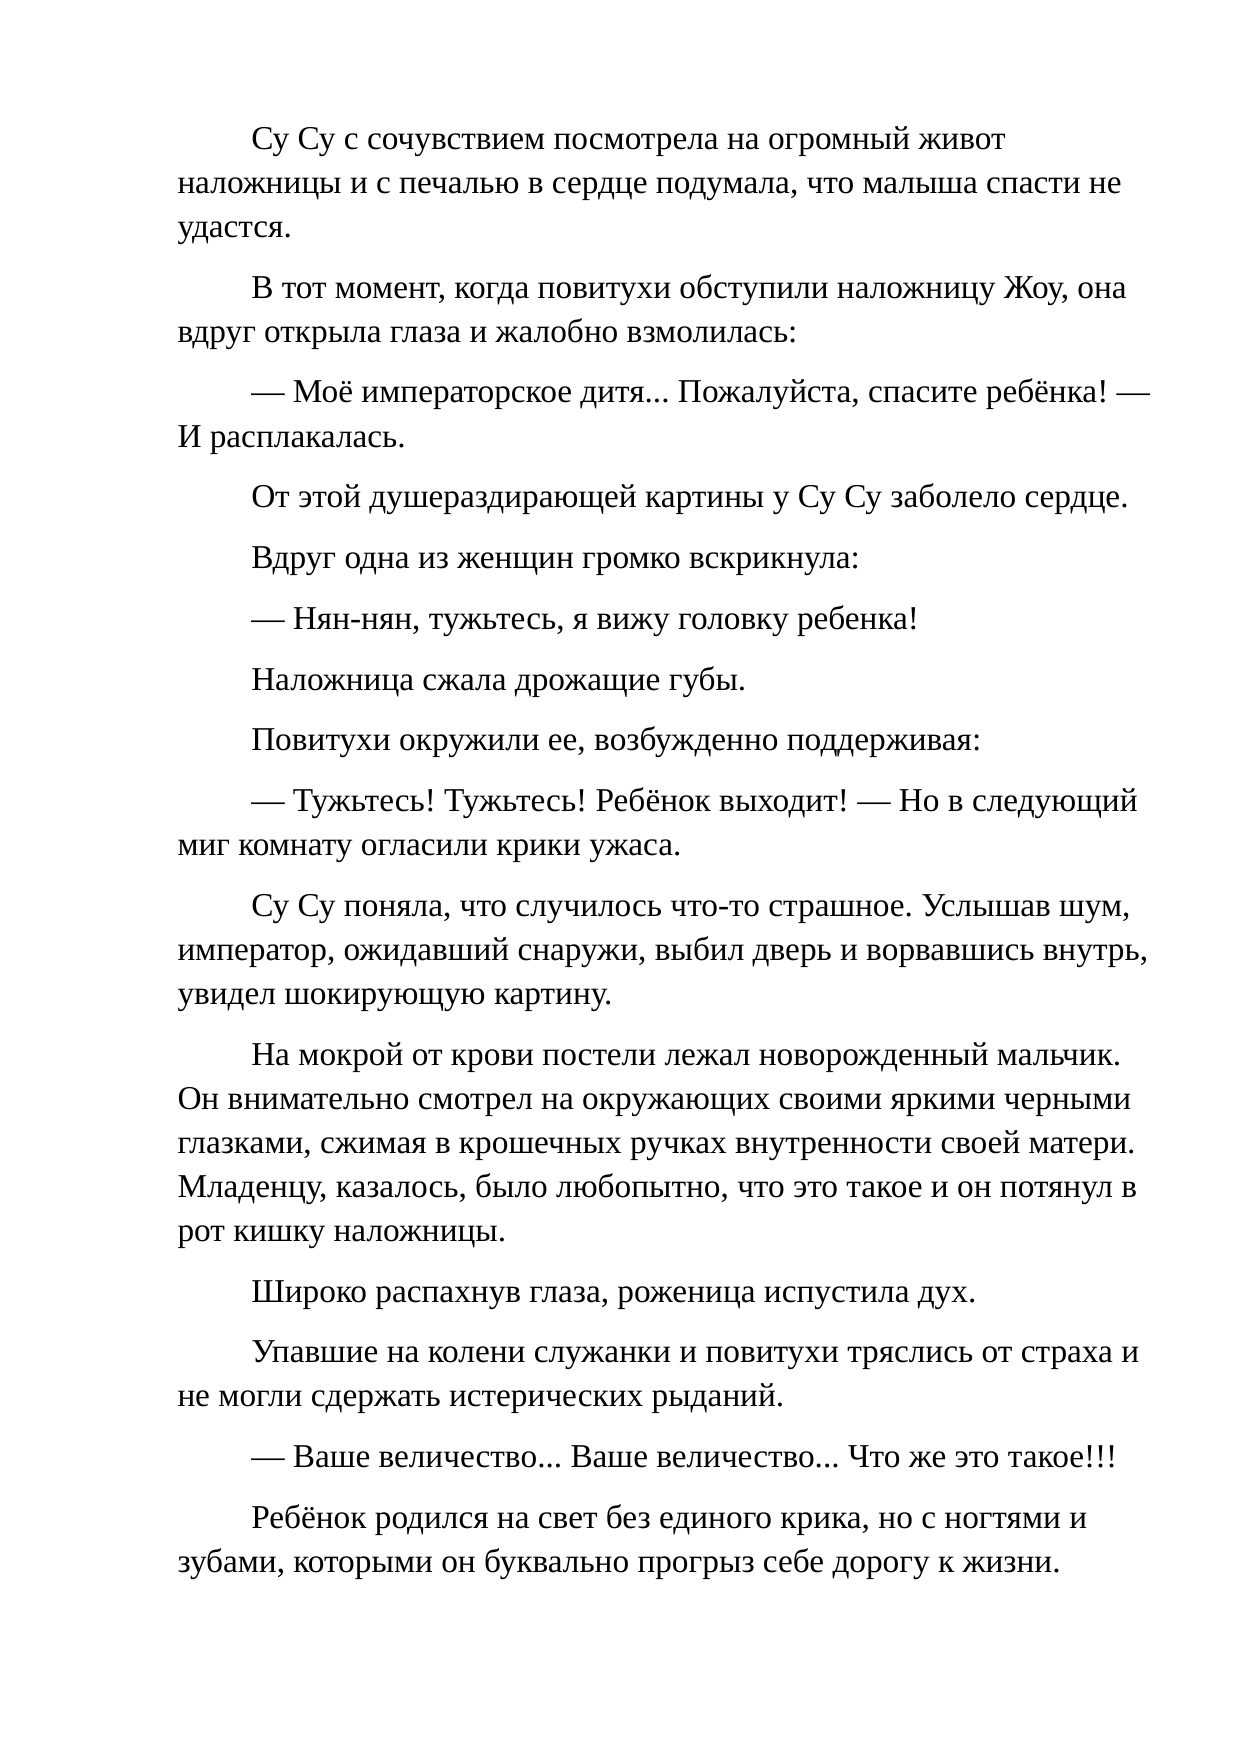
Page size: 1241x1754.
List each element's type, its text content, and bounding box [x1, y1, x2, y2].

text — Тужьтесь! Тужьтесь! Ребёнок выходит! — Но в следующий миг комнату огласили крики ужаса. [177, 780, 1152, 863]
text Ребёнок родился на свет без единого крика, но с ногтями и зубами, которыми он буквально прогрыз себе дорогу к жизни. [177, 1497, 1152, 1579]
text Упавшие на колени служанки и повитухи тряслись от страха и не могли сдержать истерических рыданий. [177, 1332, 1152, 1414]
text Наложница сжала дрожащие губы. [177, 659, 1152, 697]
text От этой душераздирающей картины у Су Су заболело сердце. [177, 477, 1152, 515]
text Вдруг одна из женщин громко вскрикнула: [177, 537, 1152, 576]
text — Нян-нян, тужьтесь, я вижу головку ребенка! [177, 598, 1152, 636]
text Повитухи окружили ее, возбужденно поддерживая: [177, 719, 1152, 758]
text На мокрой от крови постели лежал новорожденный мальчик. Он внимательно смотрел на окружающих своими яркими черными глазками, сжимая в крошечных ручках внутренности своей матери. Младенцу, казалось, было любопытно, что это такое и он потянул в рот кишку наложницы. [177, 1034, 1152, 1248]
text Широко распахнув глаза, роженица испустила дух. [177, 1271, 1152, 1309]
text Су Су с сочувствием посмотрела на огромный живот наложницы и с печалью в сердце подумала, что малыша спасти не удастся. [177, 118, 1152, 244]
text — Ваше величество... Ваше величество... Что же это такое!!! [177, 1436, 1152, 1475]
text — Моё императорское дитя... Пожалуйста, спасите ребёнка! — И расплакалась. [177, 372, 1152, 454]
text В тот момент, когда повитухи обступили наложницу Жоу, она вдруг открыла глаза и жалобно взмолилась: [177, 267, 1152, 349]
text Су Су поняла, что случилось что-то страшное. Услышав шум, император, ожидавший снаружи, выбил дверь и ворвавшись внутрь, увидел шокирующую картину. [177, 885, 1152, 1011]
